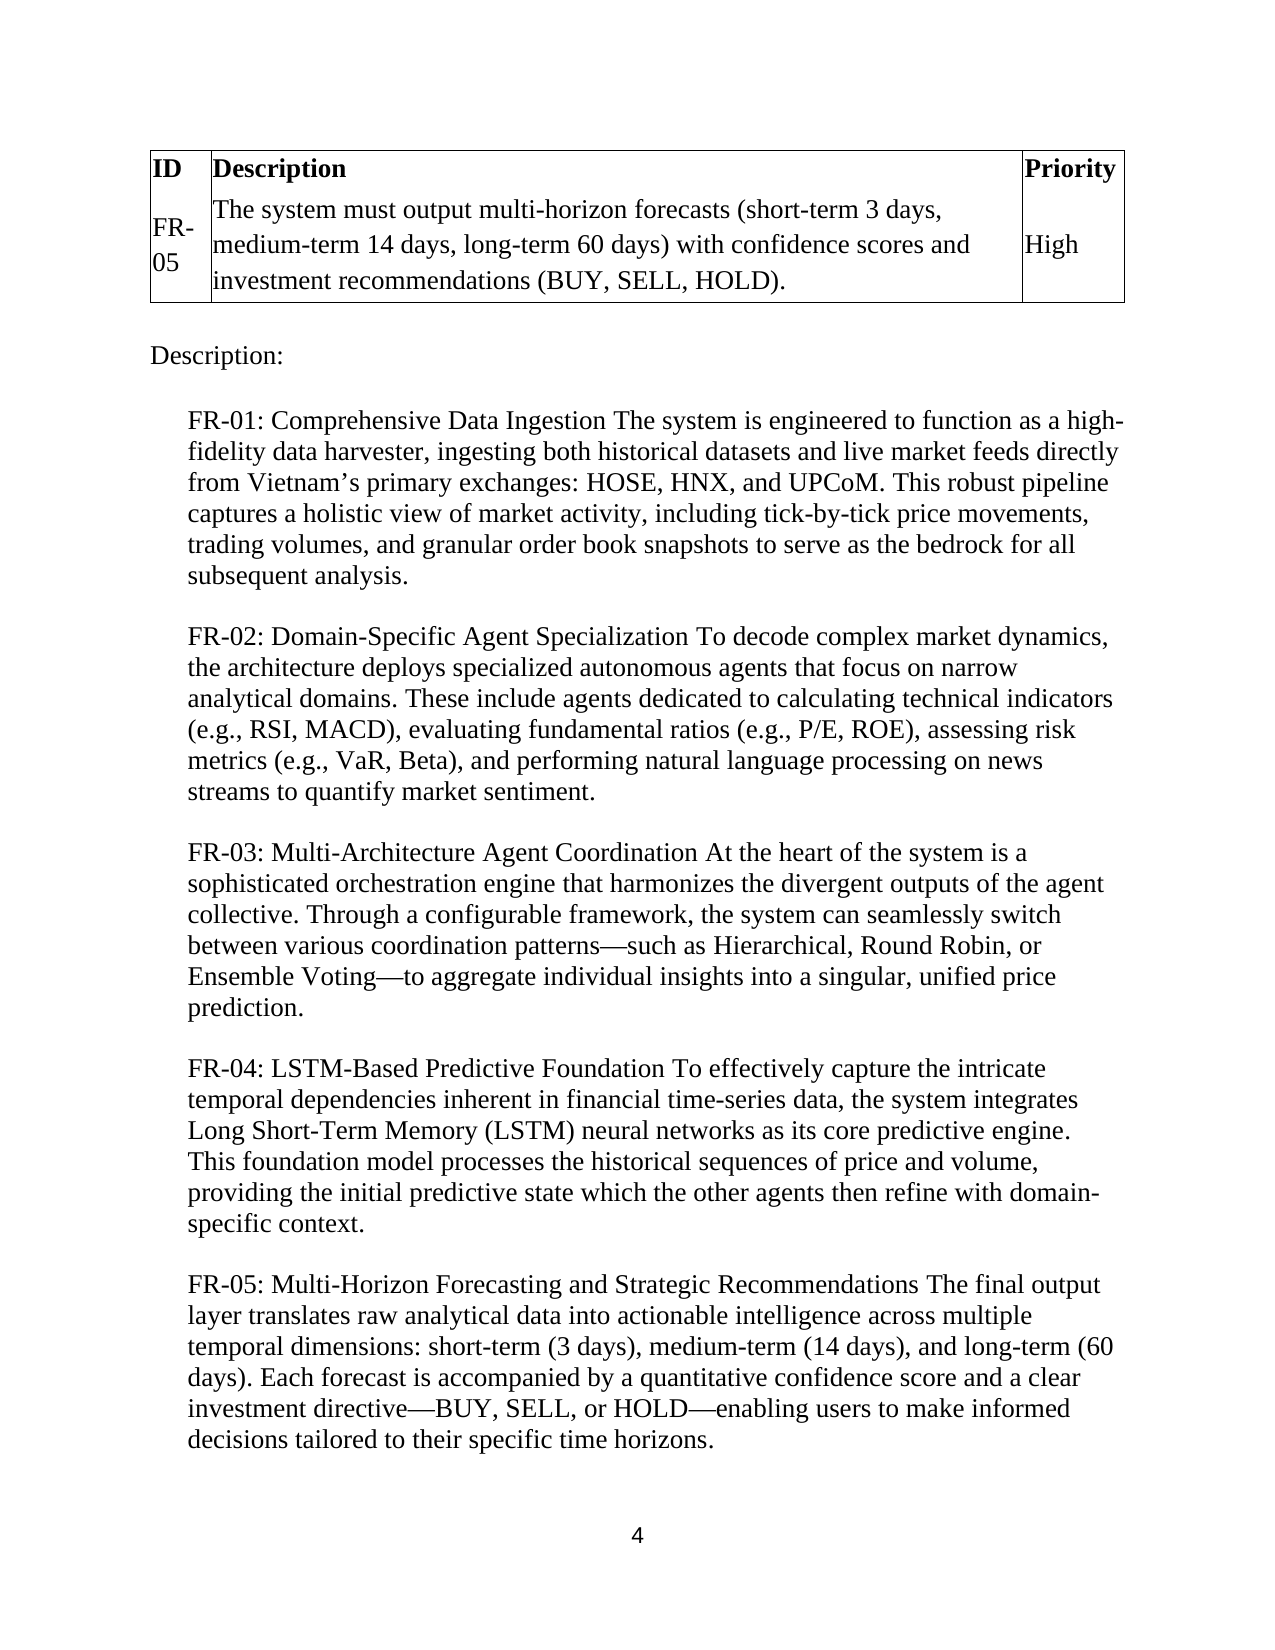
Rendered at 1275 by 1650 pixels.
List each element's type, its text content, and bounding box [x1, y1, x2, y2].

table_cell The system must output multi-horizon forecasts (short-term 3 days, medium-term 14 days, long-term 60 days) with confidence scores and investment recommendations (BUY, SELL, HOLD). [212, 190, 1022, 302]
table_cell FR-05 [151, 190, 211, 302]
text FR-03: Multi-Architecture Agent Coordination At the heart of the system is a sophisticated orchestration engine that harmonizes the divergent outputs of the agent collective. Through a configurable framework, the system can seamlessly switch between various coordination patterns—such as Hierarchical, Round Robin, or Ensemble Voting—to aggregate individual insights into a singular, unified price prediction. [187, 836, 1125, 1023]
text FR-01: Comprehensive Data Ingestion The system is engineered to function as a high-fidelity data harvester, ingesting both historical datasets and live market feeds directly from Vietnam’s primary exchanges: HOSE, HNX, and UPCoM. This robust pipeline captures a holistic view of market activity, including tick-by-tick price movements, trading volumes, and granular order book snapshots to serve as the bedrock for all subsequent analysis. [187, 404, 1125, 591]
table_header Description [212, 151, 1022, 190]
text Description: [150, 339, 1125, 370]
text FR-05: Multi-Horizon Forecasting and Strategic Recommendations The final output layer translates raw analytical data into actionable intelligence across multiple temporal dimensions: short-term (3 days), medium-term (14 days), and long-term (60 days). Each forecast is accompanied by a quantitative confidence score and a clear investment directive—BUY, SELL, or HOLD—enabling users to make informed decisions tailored to their specific time horizons. [187, 1268, 1125, 1455]
text FR-04: LSTM-Based Predictive Foundation To effectively capture the intricate temporal dependencies inherent in financial time-series data, the system integrates Long Short-Term Memory (LSTM) neural networks as its core predictive engine. This foundation model processes the historical sequences of price and volume, providing the initial predictive state which the other agents then refine with domain-specific context. [187, 1052, 1125, 1239]
table_header ID [151, 151, 211, 190]
text FR-02: Domain-Specific Agent Specialization To decode complex market dynamics, the architecture deploys specialized autonomous agents that focus on narrow analytical domains. These include agents dedicated to calculating technical indicators (e.g., RSI, MACD), evaluating fundamental ratios (e.g., P/E, ROE), assessing risk metrics (e.g., VaR, Beta), and performing natural language processing on news streams to quantify market sentiment. [187, 620, 1125, 807]
table_cell High [1023, 190, 1124, 302]
table_header Priority [1023, 151, 1124, 190]
